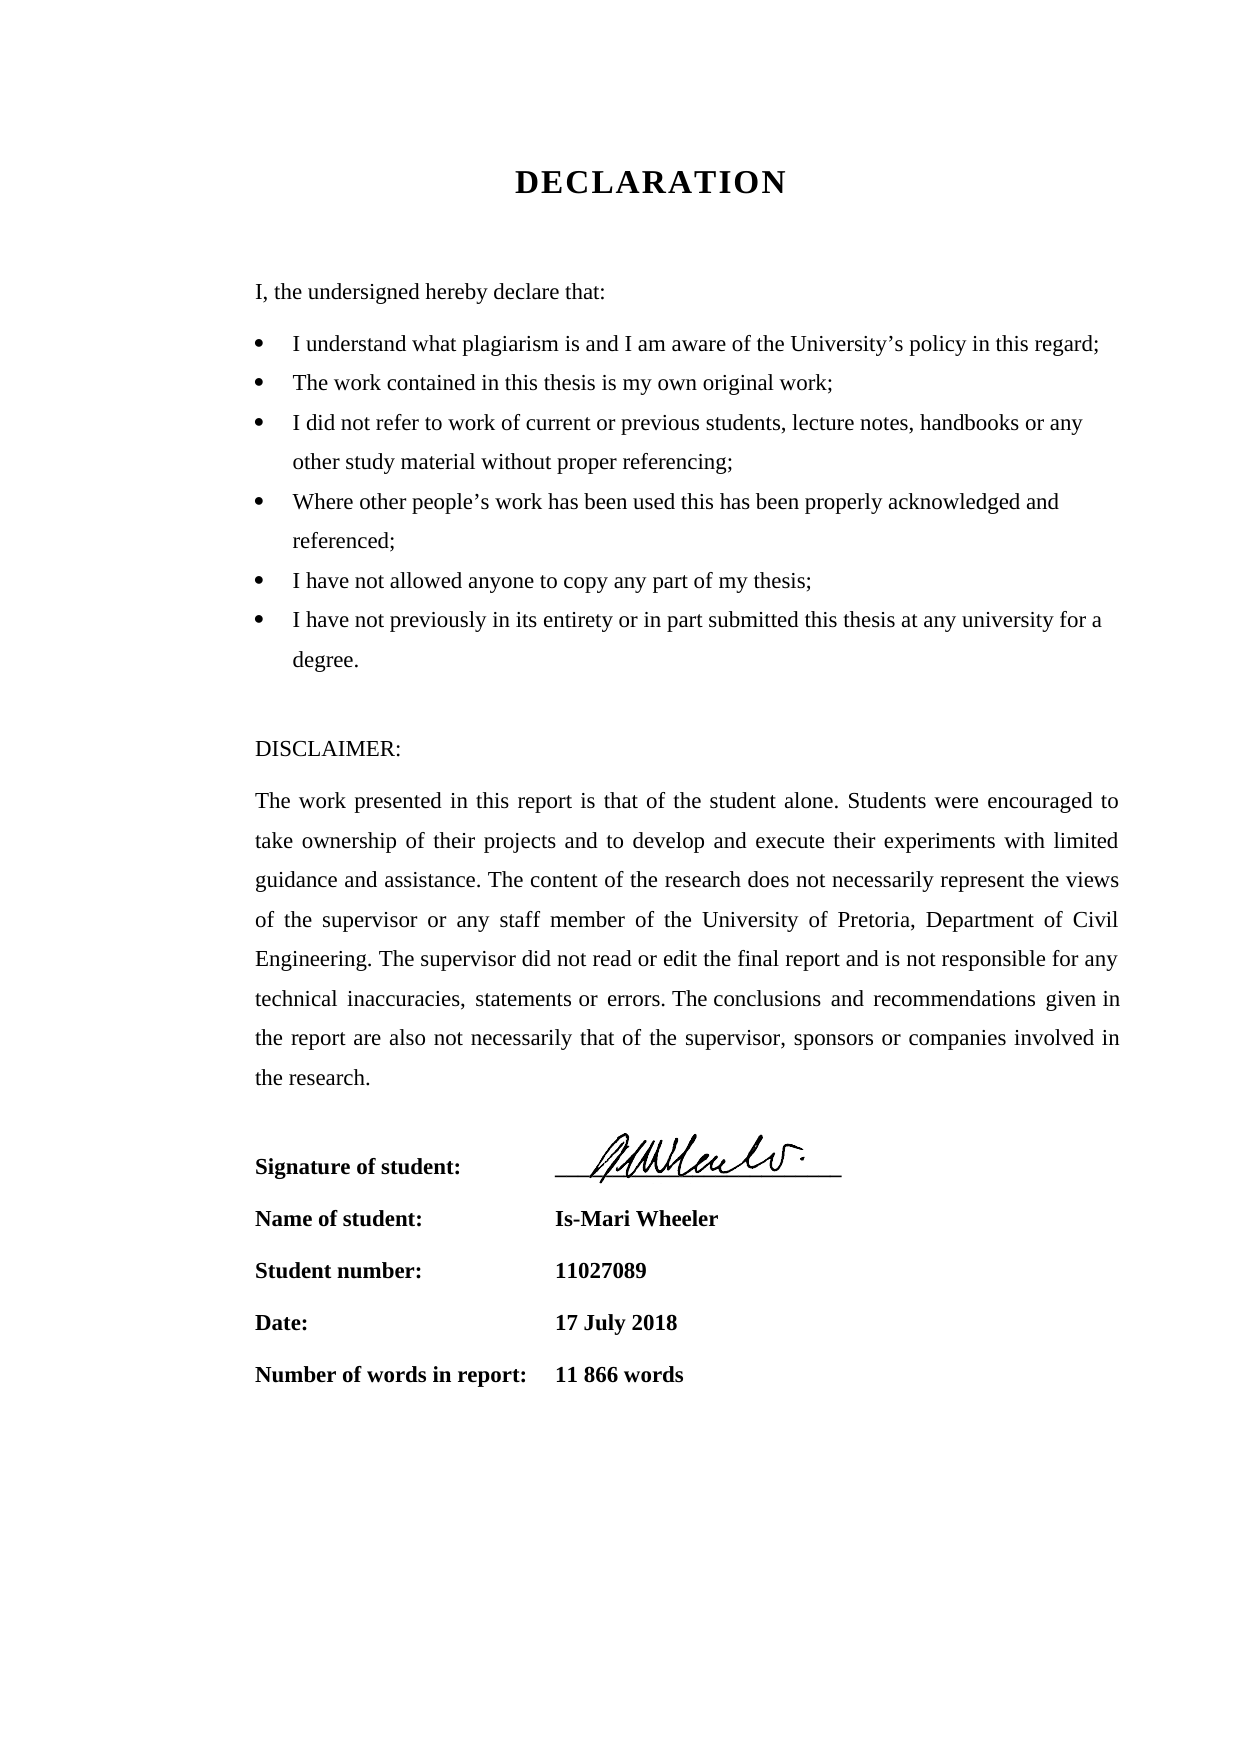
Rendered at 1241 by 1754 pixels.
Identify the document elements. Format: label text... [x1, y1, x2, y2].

title Signature of student: _________________________ [255, 1153, 589, 1179]
text I, the undersigned hereby declare that: [255, 278, 1120, 304]
list Where other people’s work has been used this has been properly acknowledged and referenced; [255, 488, 1120, 553]
title DECLARATION [180, 162, 1120, 201]
picture [589, 1133, 805, 1184]
title Name of student: Is-Mari Wheeler [255, 1205, 1120, 1231]
list The work contained in this thesis is my own original work; [255, 369, 1120, 396]
title Number of words in report: 11 866 words [255, 1361, 1120, 1387]
title Date: 17 July 2018 [255, 1309, 1120, 1335]
list I did not refer to work of current or previous students, lecture notes, handbooks or any other study material without proper referencing; [255, 409, 1120, 474]
list I have not previously in its entirety or in part submitted this thesis at any university for a degree. [255, 606, 1120, 672]
list I understand what plagiarism is and I am aware of the University’s policy in this regard; [255, 330, 1120, 356]
title Signature of student: _________________________ [805, 1153, 1120, 1179]
text The work presented in this report is that of the student alone. Students were encouraged to take ownership of their projects and to develop and execute their experiments with limited guidance and assistance. The content of the research does not necessarily represent the views of the supervisor or any staff member of the University of Pretoria, Department of Civil Engineering. The supervisor did not read or edit the final report and is not responsible for any technical inaccuracies, statements or errors. The conclusions and recommendations given in the report are also not necessarily that of the supervisor, sponsors or companies involved in the research. [255, 787, 1120, 1090]
list I have not allowed anyone to copy any part of my thesis; [255, 567, 1120, 593]
title Student number: 11027089 [255, 1257, 1120, 1283]
text DISCLAIMER: [255, 735, 1120, 762]
